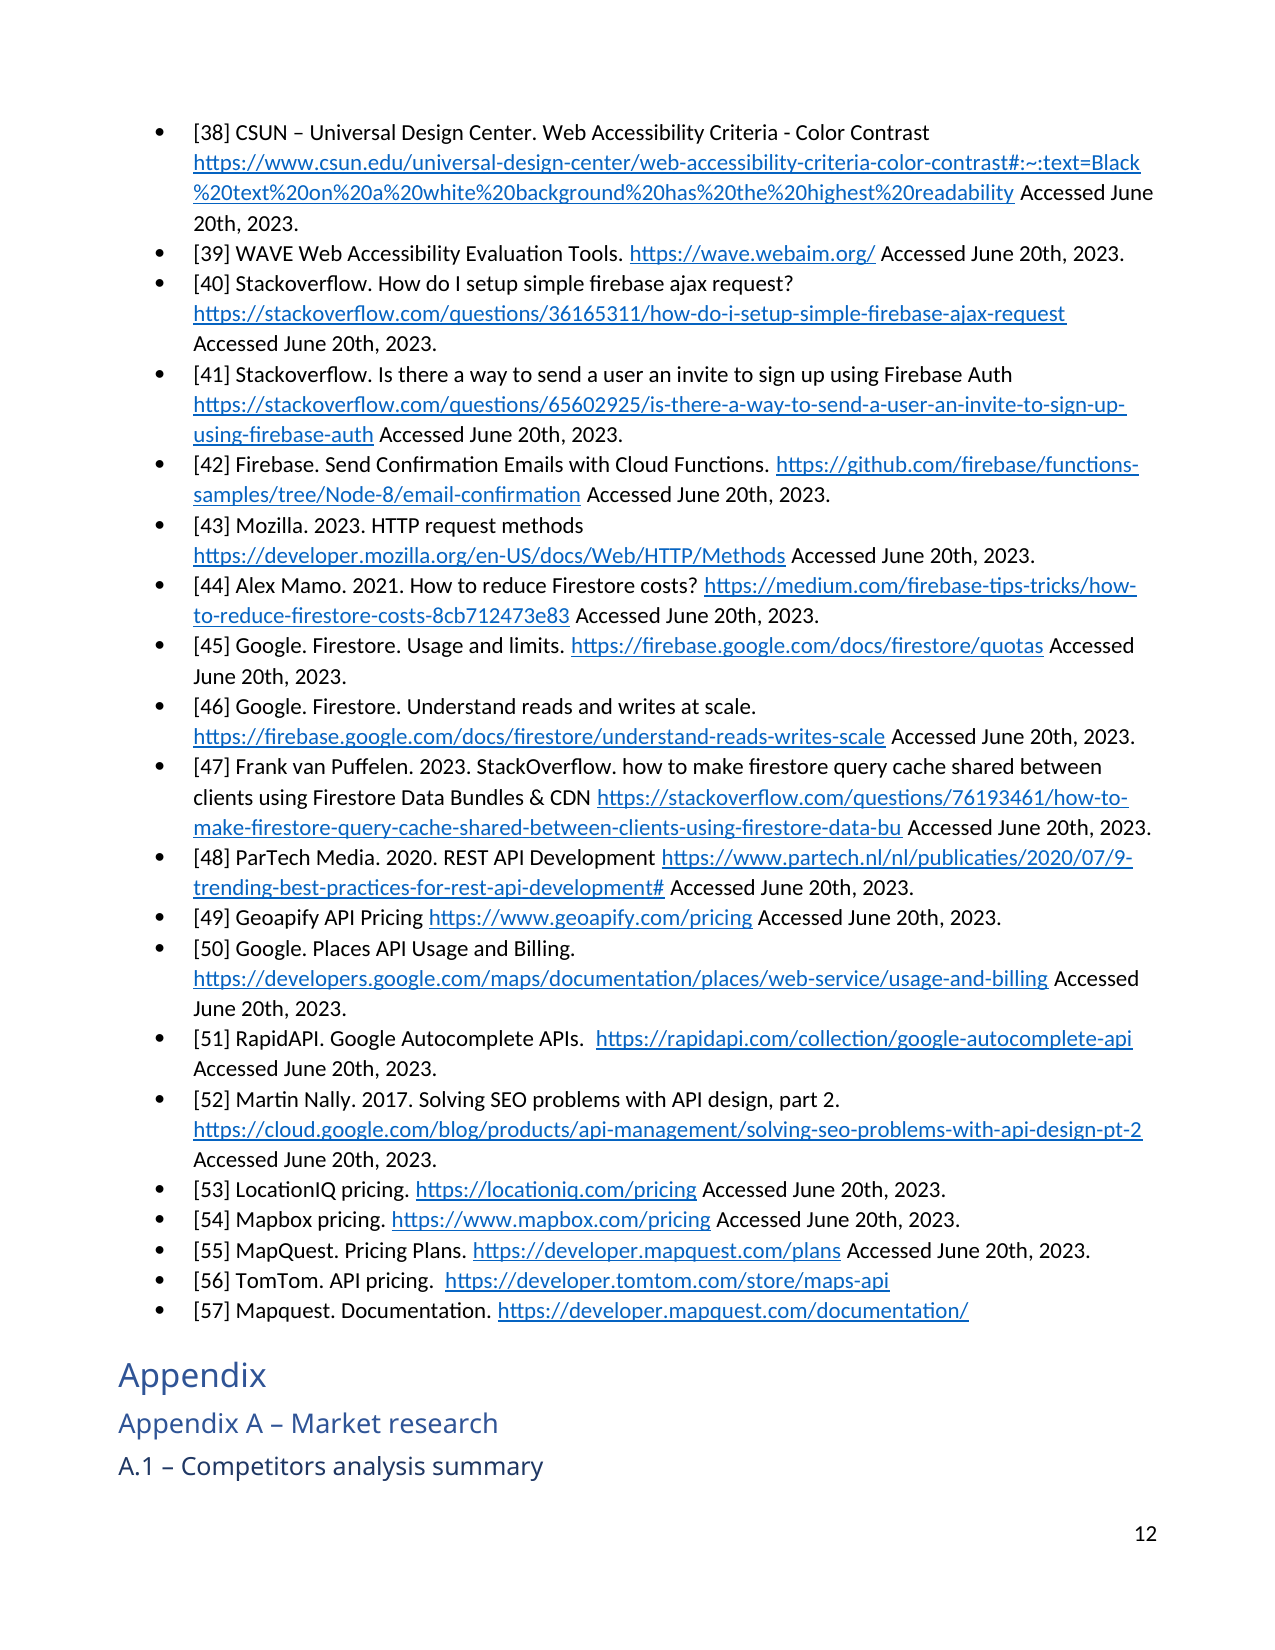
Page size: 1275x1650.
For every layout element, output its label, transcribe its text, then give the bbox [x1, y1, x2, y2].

list [48] ParTech Media. 2020. REST API Development https://www.partech.nl/nl/publicaties/2020/07/9-trending-best-practices-for-rest-api-development# Accessed June 20th, 2023. [156, 843, 1157, 901]
list [44] Alex Mamo. 2021. How to reduce Firestore costs? https://medium.com/firebase-tips-tricks/how-to-reduce-firestore-costs-8cb712473e83 Accessed June 20th, 2023. [156, 571, 1157, 629]
subtitle Appendix A – Market research [118, 1404, 1157, 1441]
list [56] TomTom. API pricing. https://developer.tomtom.com/store/maps-api [156, 1266, 1157, 1294]
list [50] Google. Places API Usage and Billing. https://developers.google.com/maps/documentation/places/web-service/usage-and-billing Accessed June 20th, 2023. [156, 934, 1157, 1022]
list [43] Mozilla. 2023. HTTP request methods https://developer.mozilla.org/en-US/docs/Web/HTTP/Methods Accessed June 20th, 2023. [156, 511, 1157, 569]
list [41] Stackoverflow. Is there a way to send a user an invite to sign up using Firebase Auth https://stackoverflow.com/questions/65602925/is-there-a-way-to-send-a-user-an-invite-to-sign-up-using-firebase-auth Accessed June 20th, 2023. [156, 360, 1157, 448]
list [45] Google. Firestore. Usage and limits. https://firebase.google.com/docs/firestore/quotas Accessed June 20th, 2023. [156, 632, 1157, 690]
list [51] RapidAPI. Google Autocomplete APIs. https://rapidapi.com/collection/google-autocomplete-api Accessed June 20th, 2023. [156, 1024, 1157, 1083]
list [42] Firebase. Send Confirmation Emails with Cloud Functions. https://github.com/firebase/functions-samples/tree/Node-8/email-confirmation Accessed June 20th, 2023. [156, 450, 1157, 509]
list [39] WAVE Web Accessibility Evaluation Tools. https://wave.webaim.org/ Accessed June 20th, 2023. [156, 239, 1157, 267]
list [38] CSUN – Universal Design Center. Web Accessibility Criteria - Color Contrast https://www.csun.edu/universal-design-center/web-accessibility-criteria-color-contrast#:~:text=Black%20text%20on%20a%20white%20background%20has%20the%20highest%20readability Accessed June 20th, 2023. [156, 118, 1157, 237]
list [53] LocationIQ pricing. https://locationiq.com/pricing Accessed June 20th, 2023. [156, 1175, 1157, 1203]
subtitle Appendix [118, 1351, 1157, 1397]
list [57] Mapquest. Documentation. https://developer.mapquest.com/documentation/ [156, 1296, 1157, 1324]
list [54] Mapbox pricing. https://www.mapbox.com/pricing Accessed June 20th, 2023. [156, 1206, 1157, 1234]
list [47] Frank van Puffelen. 2023. StackOverflow. how to make firestore query cache shared between clients using Firestore Data Bundles & CDN https://stackoverflow.com/questions/76193461/how-to-make-firestore-query-cache-shared-between-clients-using-firestore-data-bu Accessed June 20th, 2023. [156, 752, 1157, 841]
list [46] Google. Firestore. Understand reads and writes at scale. https://firebase.google.com/docs/firestore/understand-reads-writes-scale Accessed June 20th, 2023. [156, 692, 1157, 750]
list [49] Geoapify API Pricing https://www.geoapify.com/pricing Accessed June 20th, 2023. [156, 903, 1157, 932]
subtitle A.1 – Competitors analysis summary [118, 1448, 1157, 1483]
list [55] MapQuest. Pricing Plans. https://developer.mapquest.com/plans Accessed June 20th, 2023. [156, 1236, 1157, 1264]
list [40] Stackoverflow. How do I setup simple firebase ajax request? https://stackoverflow.com/questions/36165311/how-do-i-setup-simple-firebase-ajax-request Accessed June 20th, 2023. [156, 269, 1157, 358]
list [52] Martin Nally. 2017. Solving SEO problems with API design, part 2. https://cloud.google.com/blog/products/api-management/solving-seo-problems-with-api-design-pt-2 Accessed June 20th, 2023. [156, 1085, 1157, 1173]
